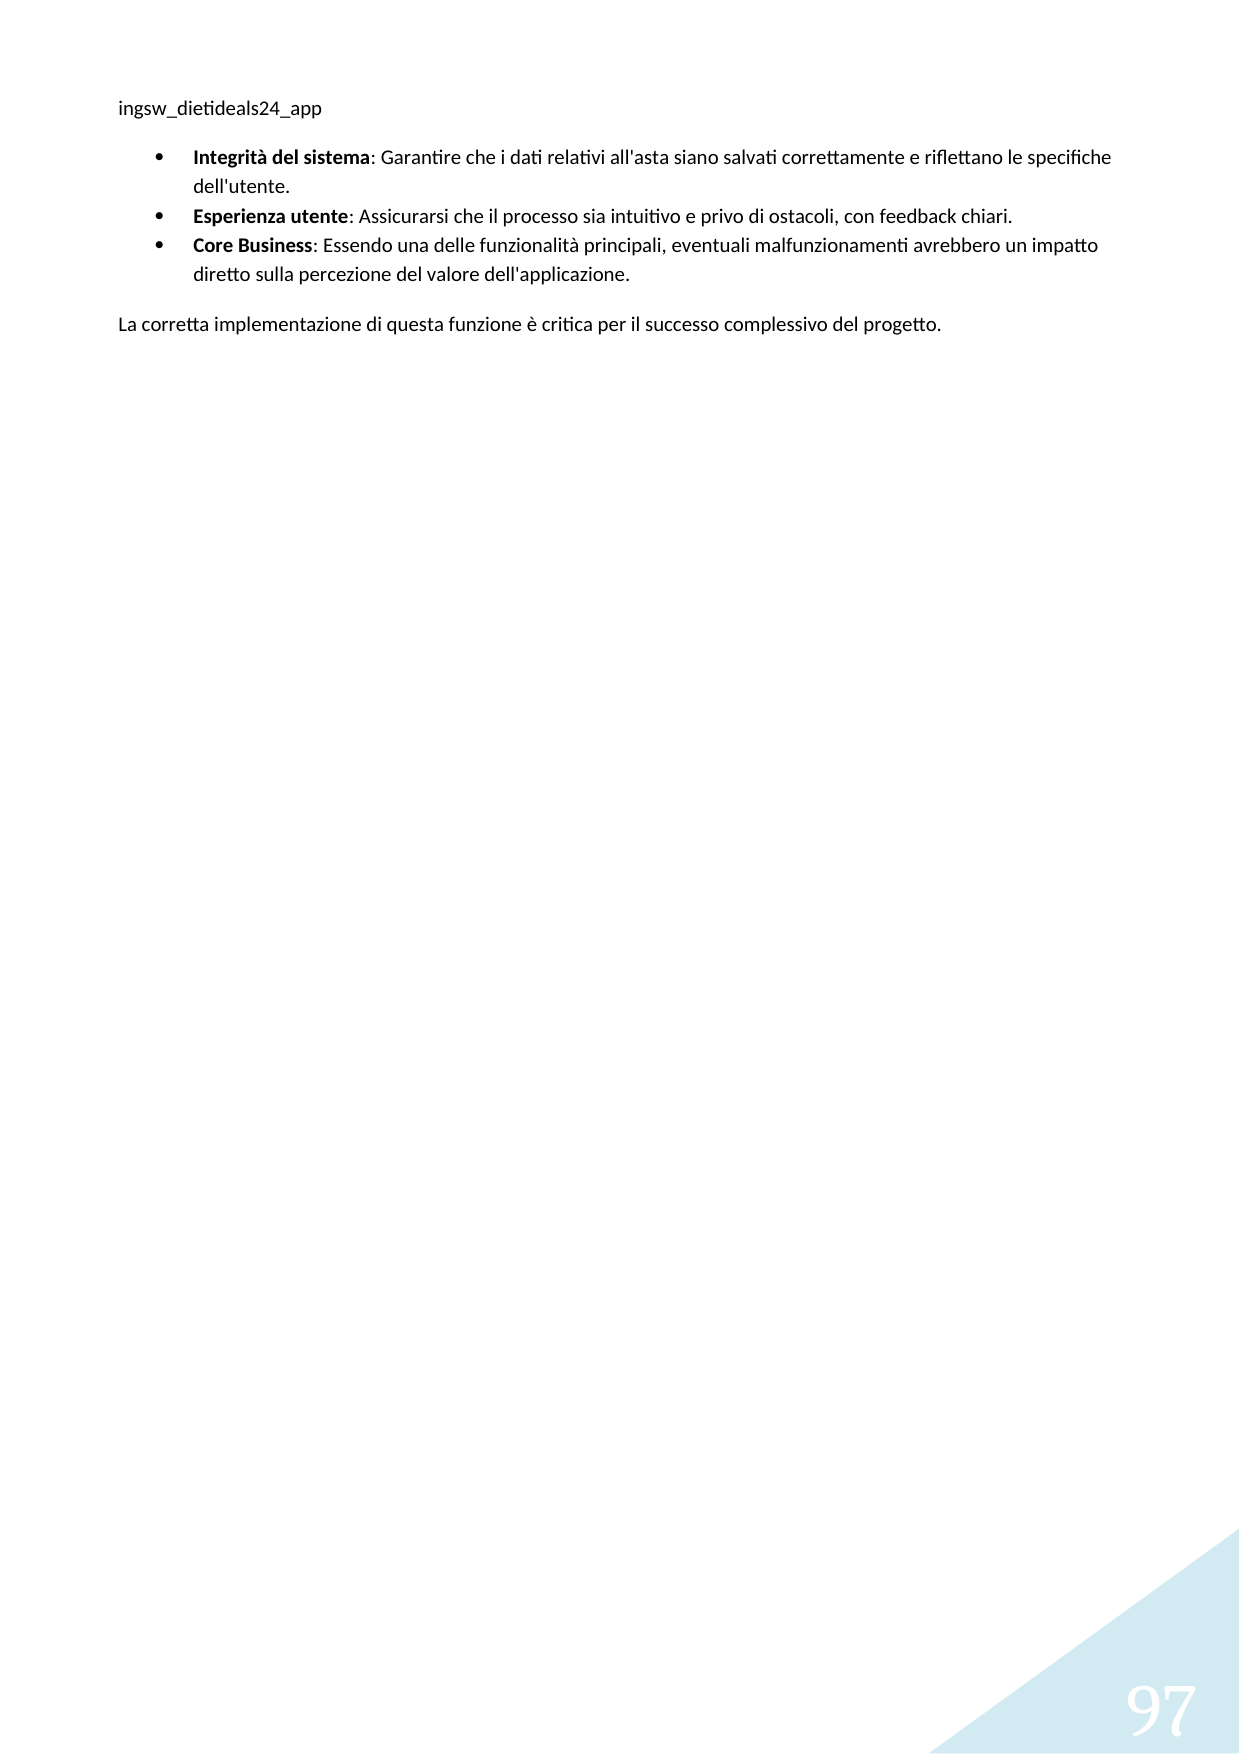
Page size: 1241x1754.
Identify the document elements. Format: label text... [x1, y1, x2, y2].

list Integrità del sistema: Garantire che i dati relativi all'asta siano salvati correttamente e riflettano le specifiche dell'utente. [156, 144, 1122, 199]
text La corretta implementazione di questa funzione è critica per il successo complessivo del progetto. [118, 311, 1122, 337]
list Esperienza utente: Assicurarsi che il processo sia intuitivo e privo di ostacoli, con feedback chiari. [156, 203, 1122, 228]
list Core Business: Essendo una delle funzionalità principali, eventuali malfunzionamenti avrebbero un impatto diretto sulla percezione del valore dell'applicazione. [156, 232, 1122, 287]
